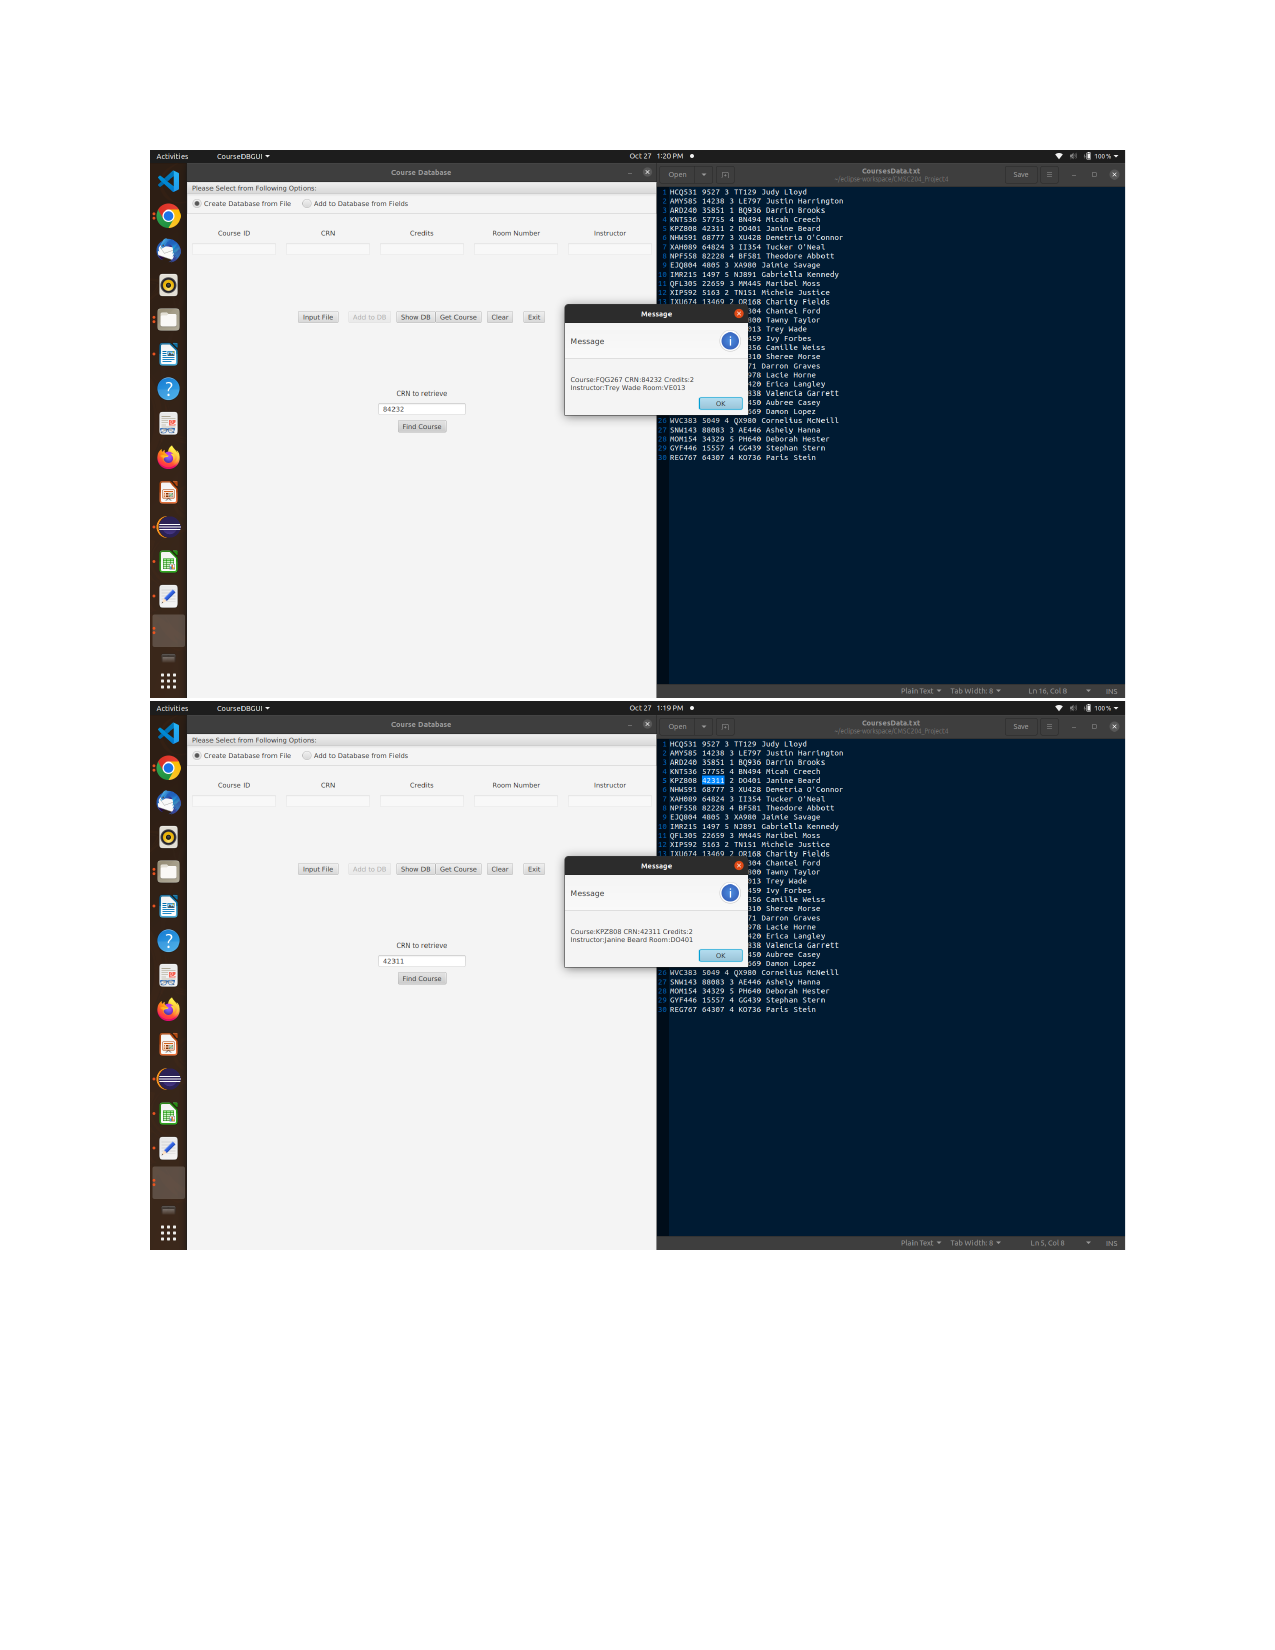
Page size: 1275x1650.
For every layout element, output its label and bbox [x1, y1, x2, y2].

picture [150, 150, 1125, 698]
picture [150, 701, 1125, 1250]
